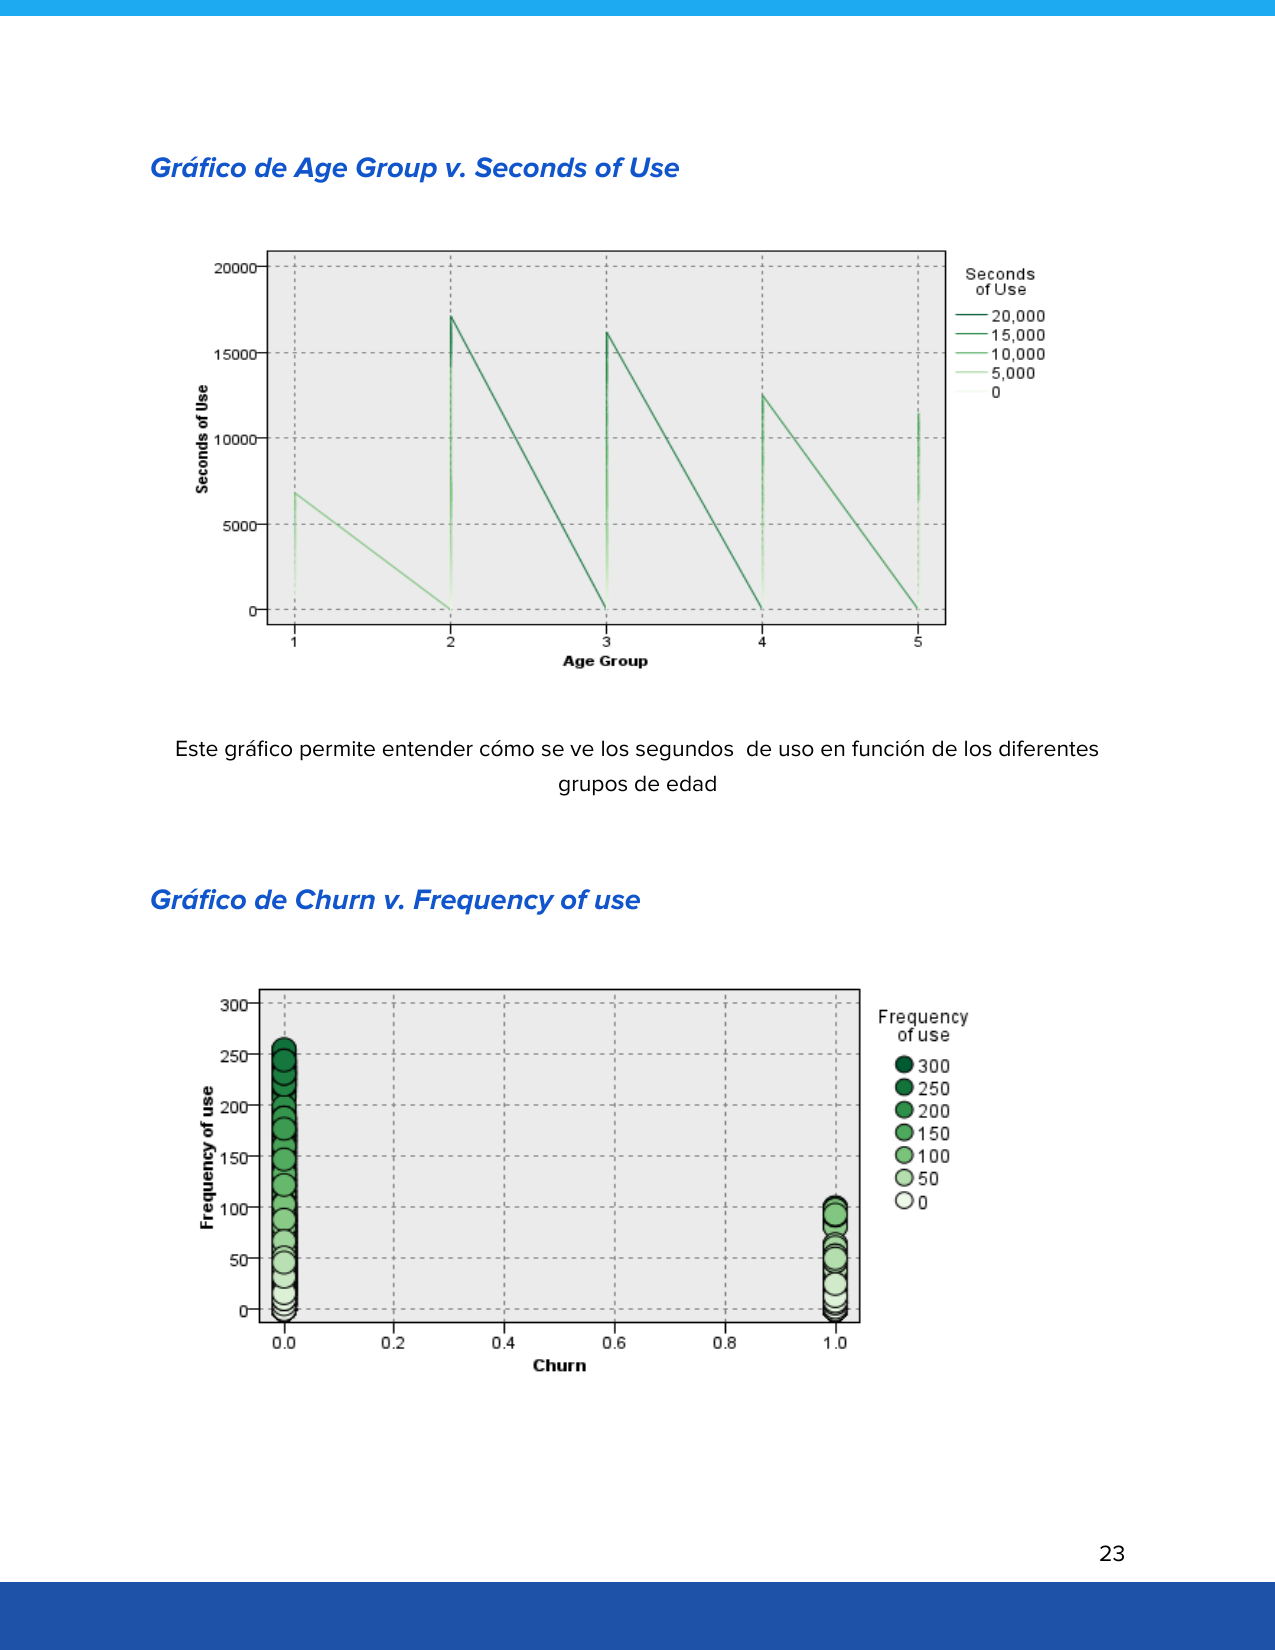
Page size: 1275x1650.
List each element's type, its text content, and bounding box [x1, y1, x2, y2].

text Este gráfico permite entender cómo se ve los segundos de uso en función de los diferentes grupos de edad [150, 736, 1125, 799]
picture [0, 0, 1275, 16]
picture [0, 1582, 1275, 1650]
picture [150, 947, 1033, 1421]
subtitle Gráfico de Churn v. Frequency of use [150, 882, 1125, 918]
subtitle Gráfico de Age Group v. Seconds of Use [150, 151, 1125, 186]
picture [150, 215, 1098, 708]
